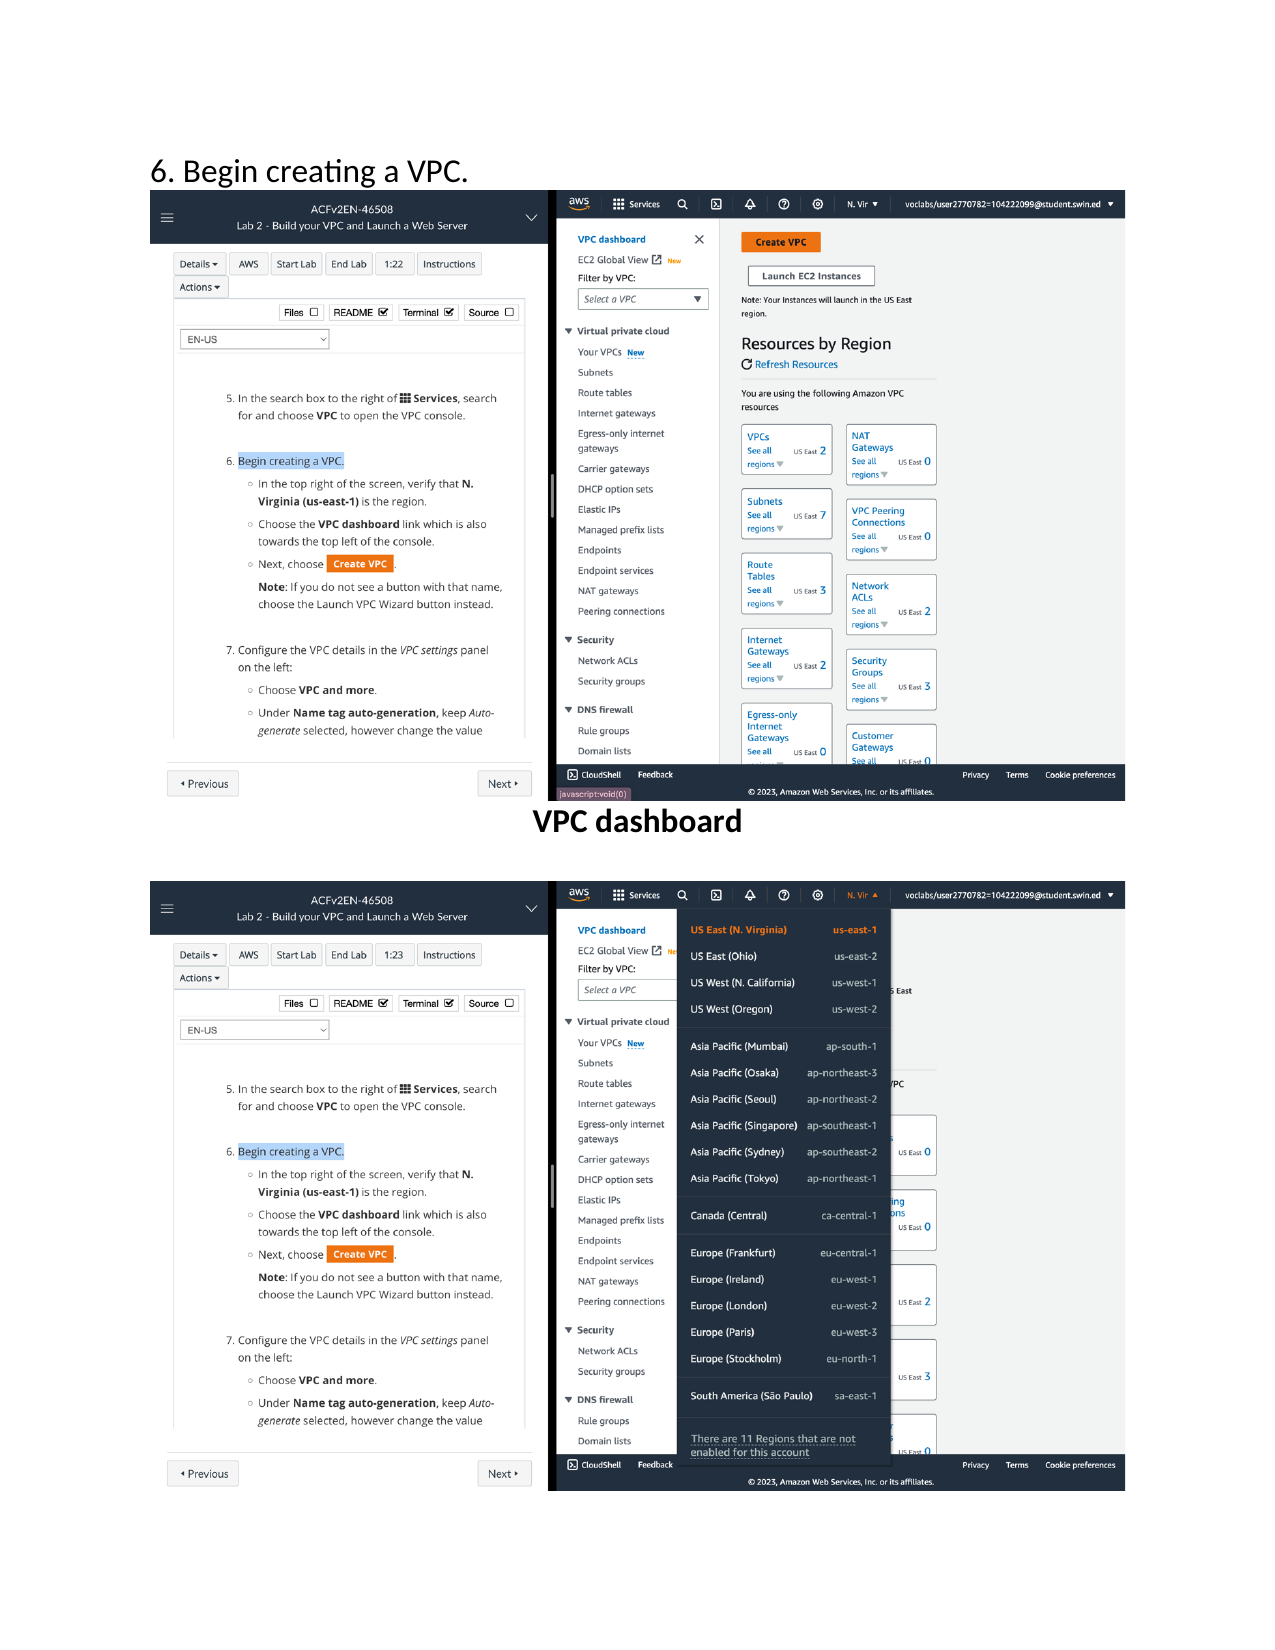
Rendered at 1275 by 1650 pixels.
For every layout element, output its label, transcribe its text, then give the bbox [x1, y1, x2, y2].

picture [150, 190, 1125, 801]
picture [150, 881, 1125, 1491]
text 6. Begin creating a VPC. [150, 150, 1125, 190]
text VPC dashboard [150, 801, 1125, 841]
